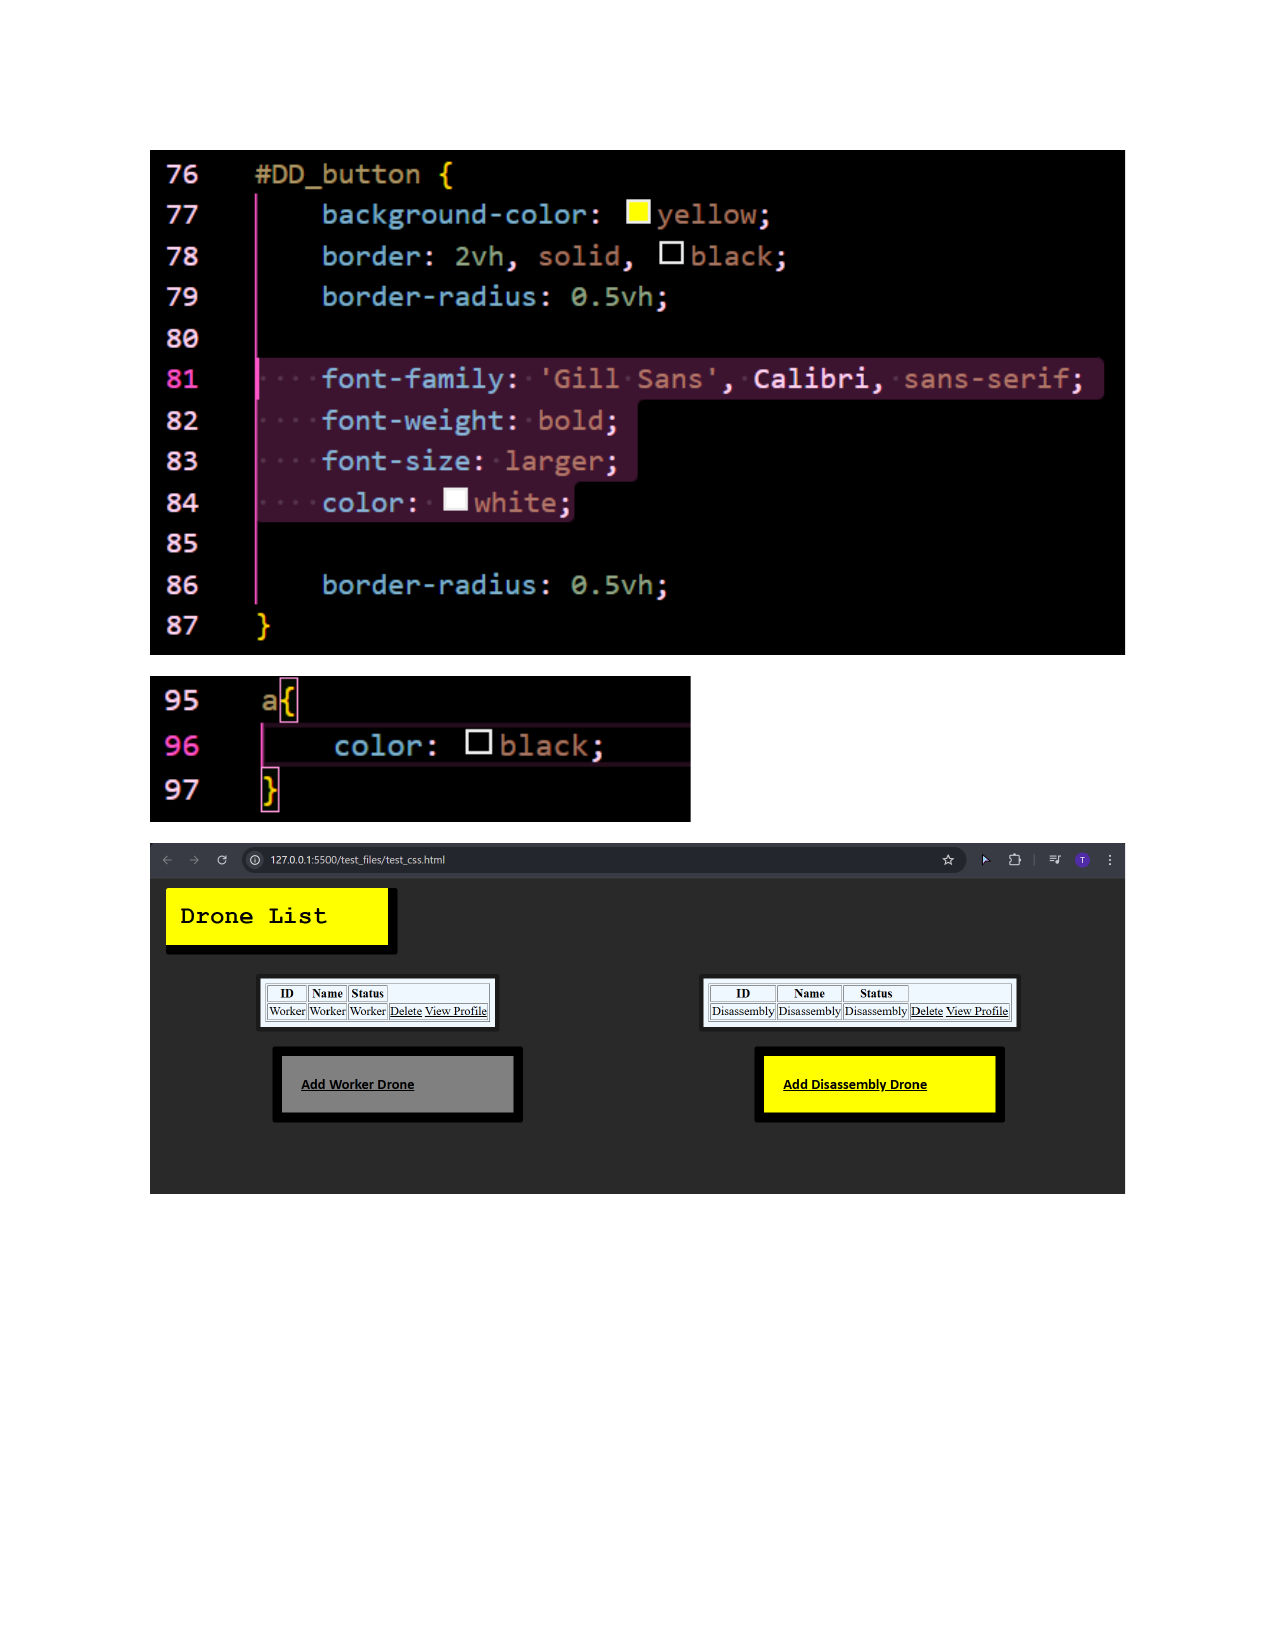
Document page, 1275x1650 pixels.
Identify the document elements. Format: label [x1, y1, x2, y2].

picture [150, 843, 1125, 1194]
picture [150, 150, 1125, 655]
picture [150, 676, 691, 822]
